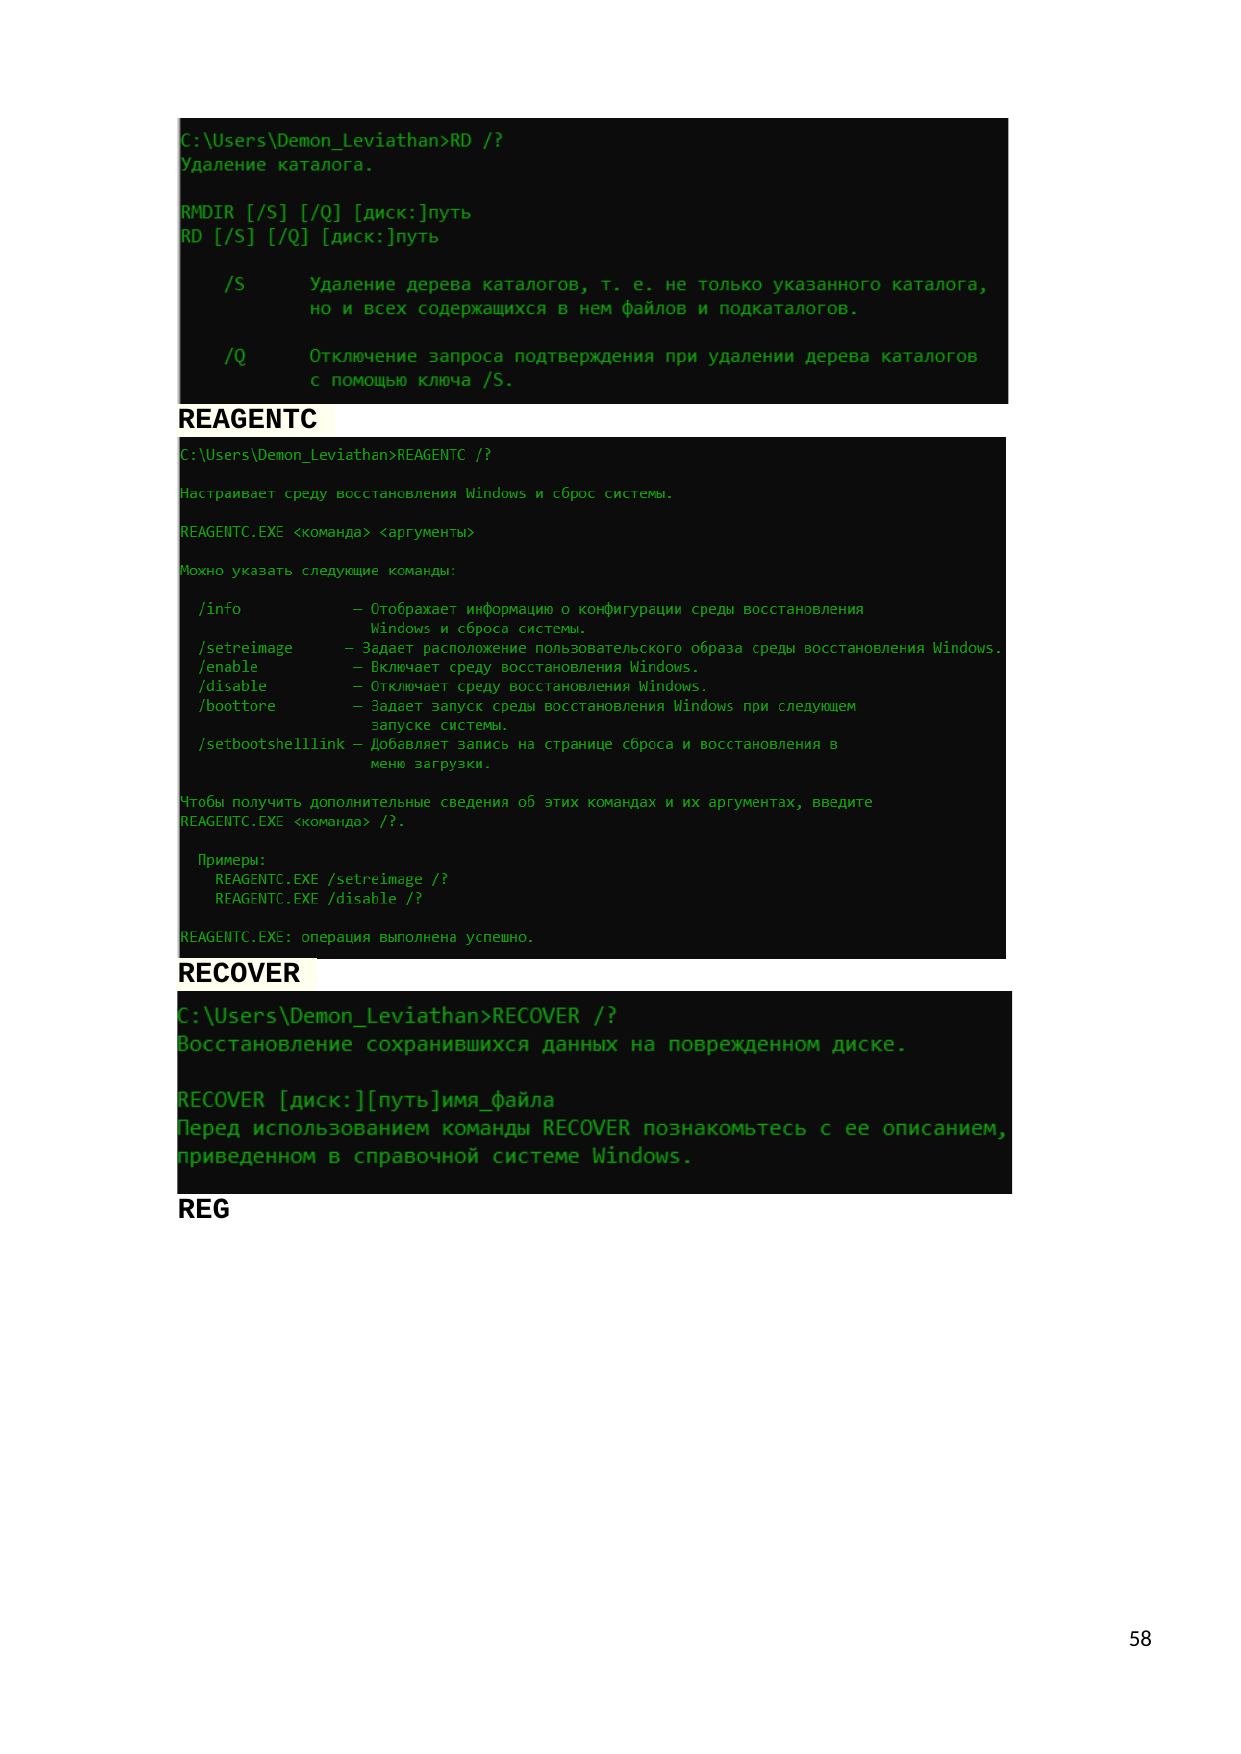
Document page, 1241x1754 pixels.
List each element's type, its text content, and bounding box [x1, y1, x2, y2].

picture [177, 437, 1006, 959]
picture [177, 118, 1009, 404]
text REG [177, 1194, 1152, 1227]
picture [177, 991, 1013, 1194]
